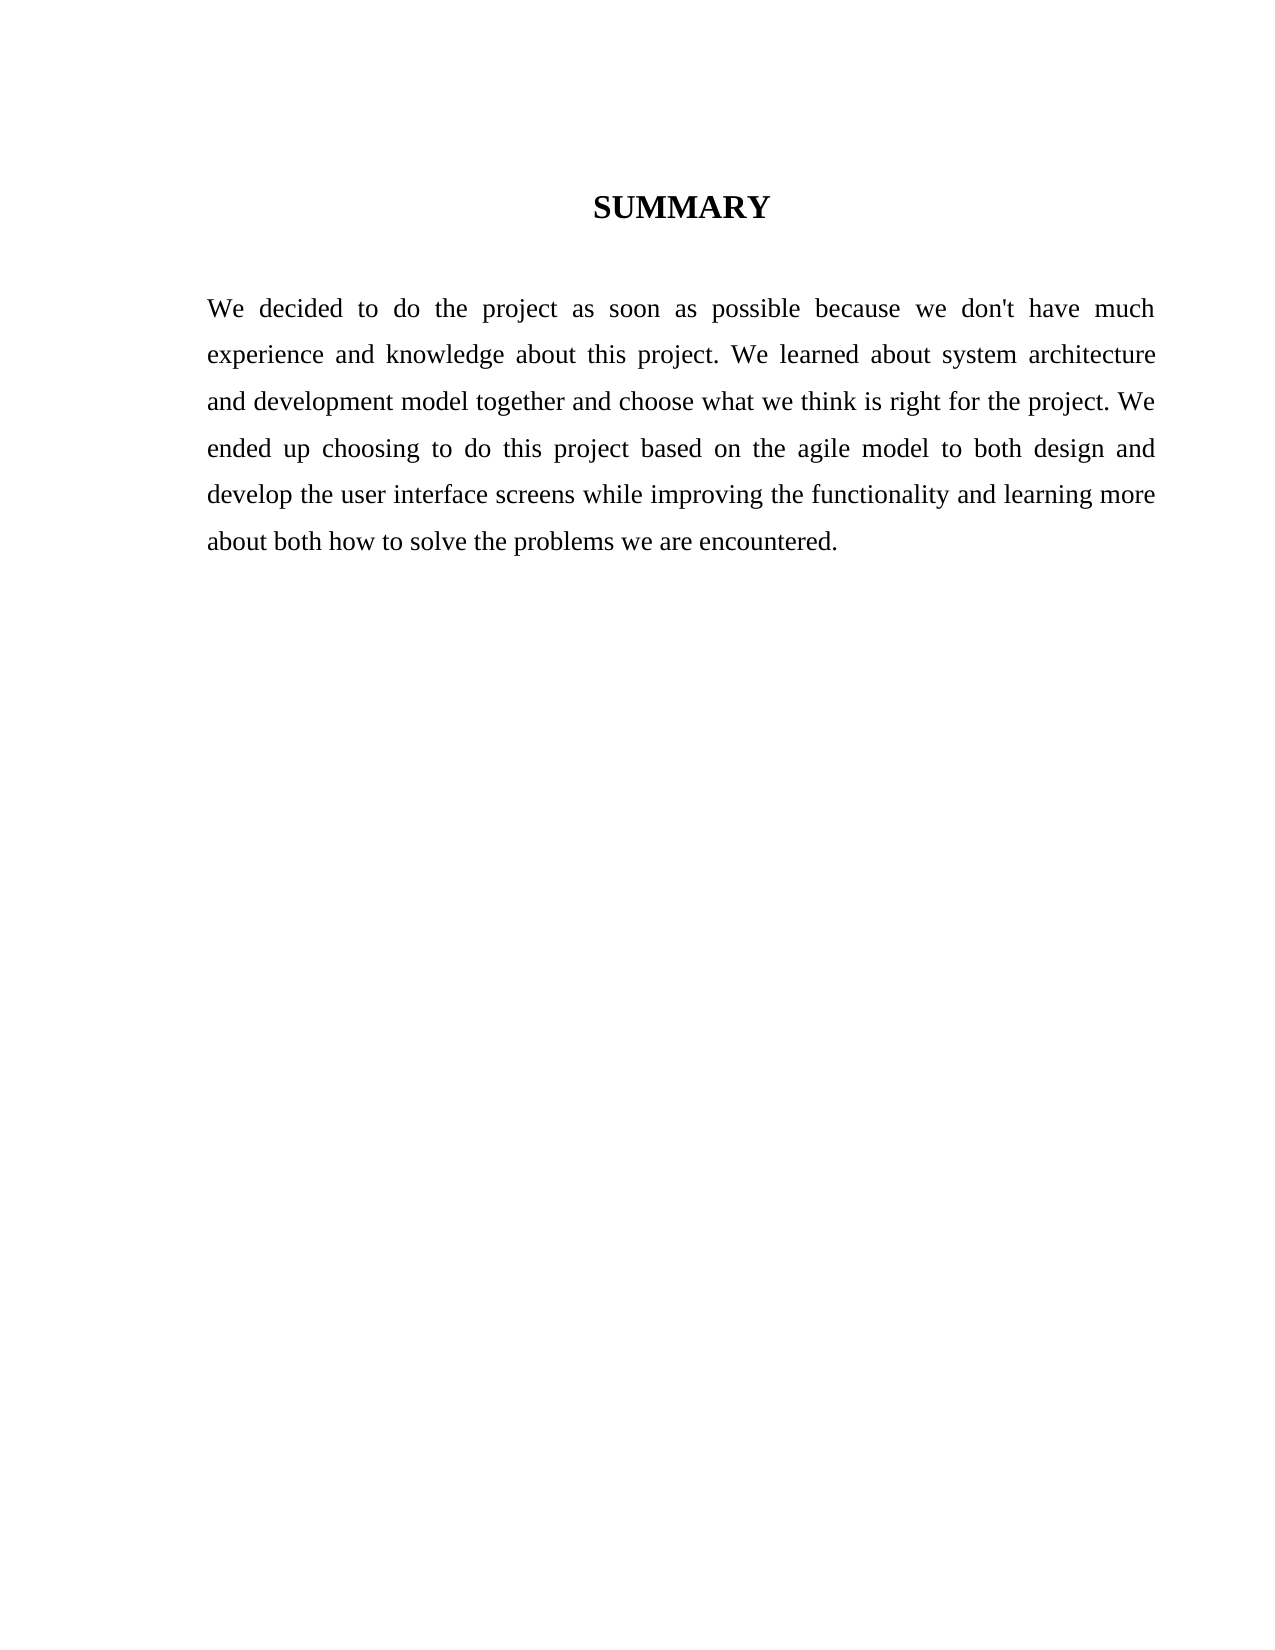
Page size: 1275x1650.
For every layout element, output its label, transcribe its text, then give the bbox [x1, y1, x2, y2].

text We decided to do the project as soon as possible because we don't have much experience and knowledge about this project. We learned about system architecture and development model together and choose what we think is right for the project. We ended up choosing to do this project based on the agile model to both design and develop the user interface screens while improving the functionality and learning more about both how to solve the problems we are encountered. [207, 292, 1157, 556]
text SUMMARY [207, 187, 1157, 226]
